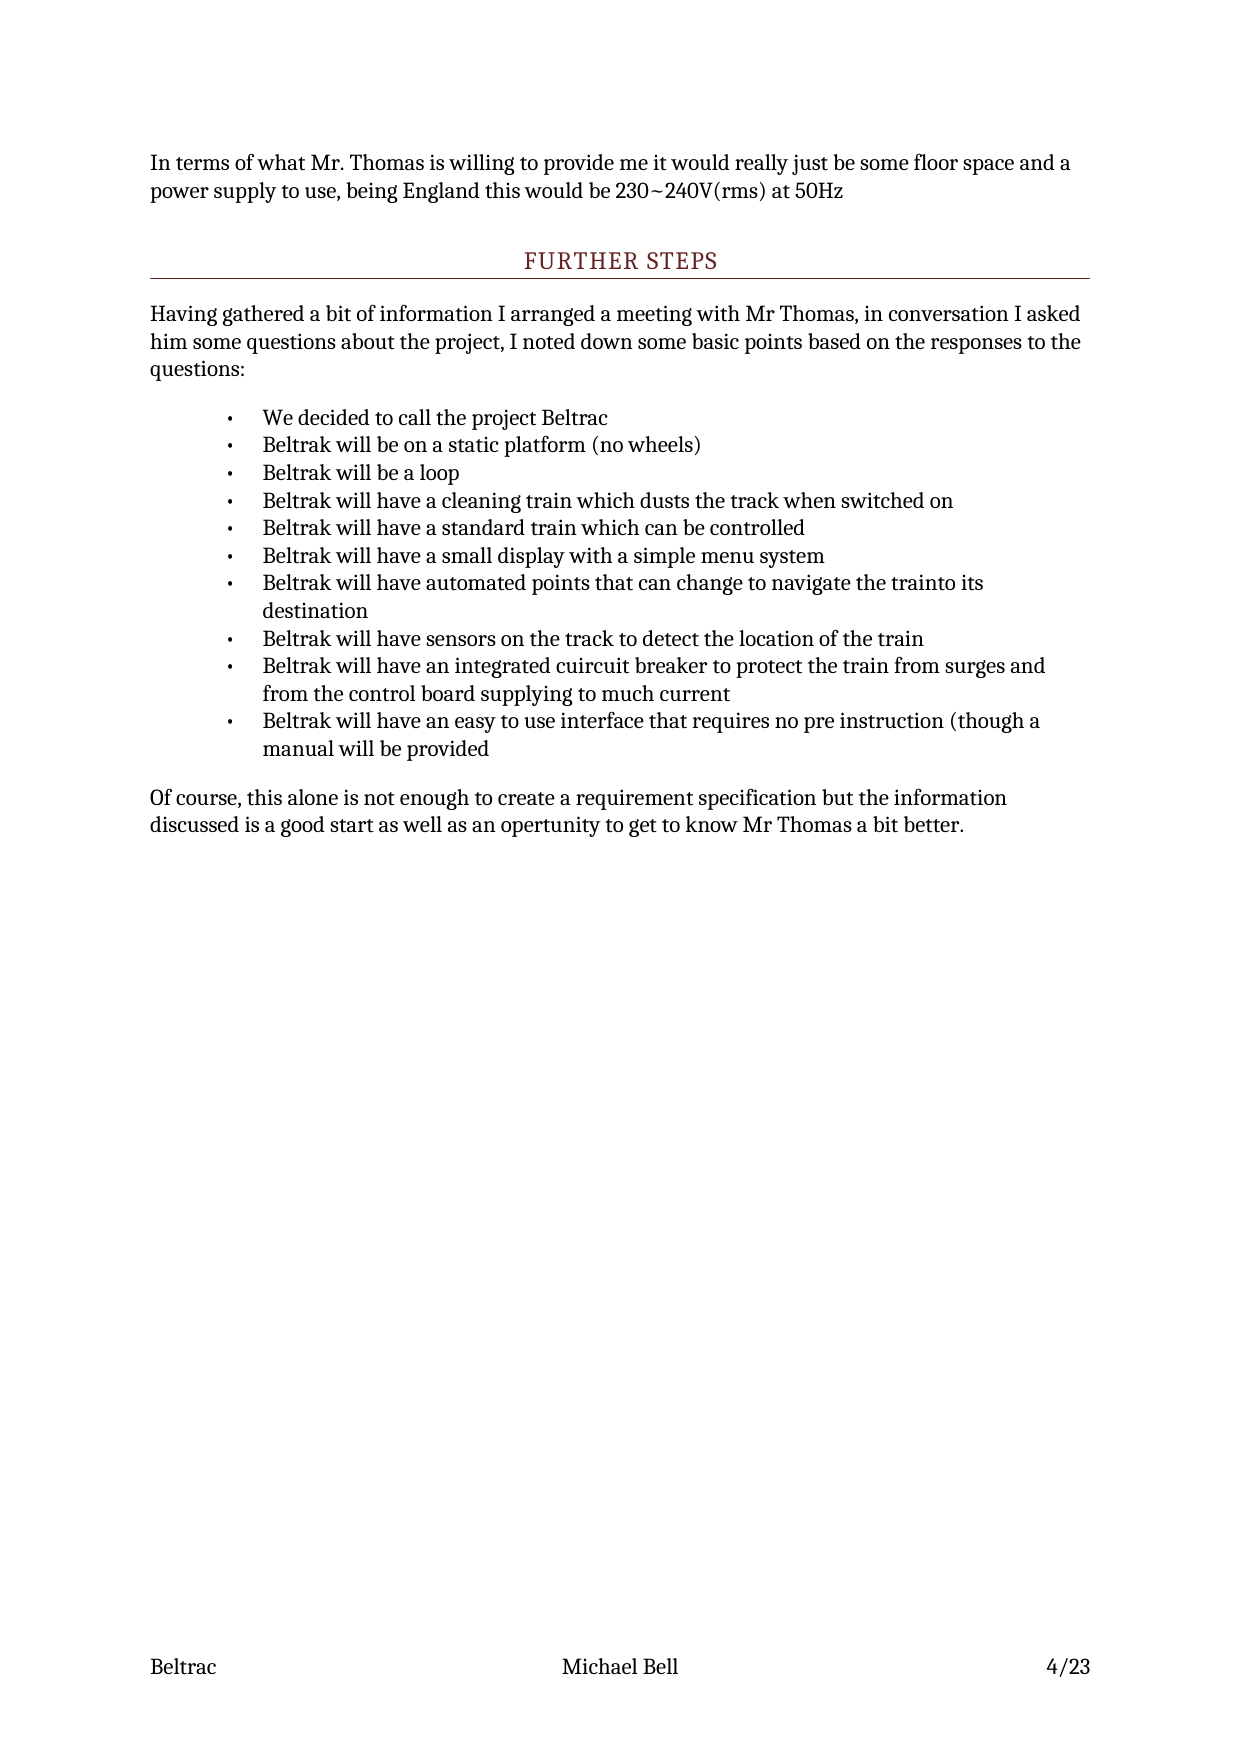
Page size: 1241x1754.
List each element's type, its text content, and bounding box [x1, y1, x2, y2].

text Of course, this alone is not enough to create a requirement specification but the information discussed is a good start as well as an opertunity to get to know Mr Thomas a bit better. [150, 784, 1090, 838]
list Beltrak will have an integrated cuircuit breaker to protect the train from surges and from the control board supplying to much current [225, 653, 1090, 707]
subtitle further steps [150, 247, 1090, 278]
list Beltrak will have automated points that can change to navigate the trainto its destination [225, 570, 1090, 624]
list Beltrak will have an easy to use interface that requires no pre instruction (though a manual will be provided [225, 708, 1090, 762]
text In terms of what Mr. Thomas is willing to provide me it would really just be some floor space and a power supply to use, being England this would be 230~240V(rms) at 50Hz [150, 150, 1090, 204]
list Beltrak will have a standard train which can be controlled [225, 515, 1090, 541]
text Having gathered a bit of information I arranged a meeting with Mr Thomas, in conversation I asked him some questions about the project, I noted down some basic points based on the responses to the questions: [150, 301, 1090, 382]
list We decided to call the project Beltrac [225, 404, 1090, 431]
list Beltrak will have a cleaning train which dusts the track when switched on [225, 487, 1090, 514]
list Beltrak will be a loop [225, 460, 1090, 486]
list Beltrak will be on a static platform (no wheels) [225, 432, 1090, 458]
list Beltrak will have a small display with a simple menu system [225, 543, 1090, 569]
list Beltrak will have sensors on the track to detect the location of the train [225, 625, 1090, 652]
